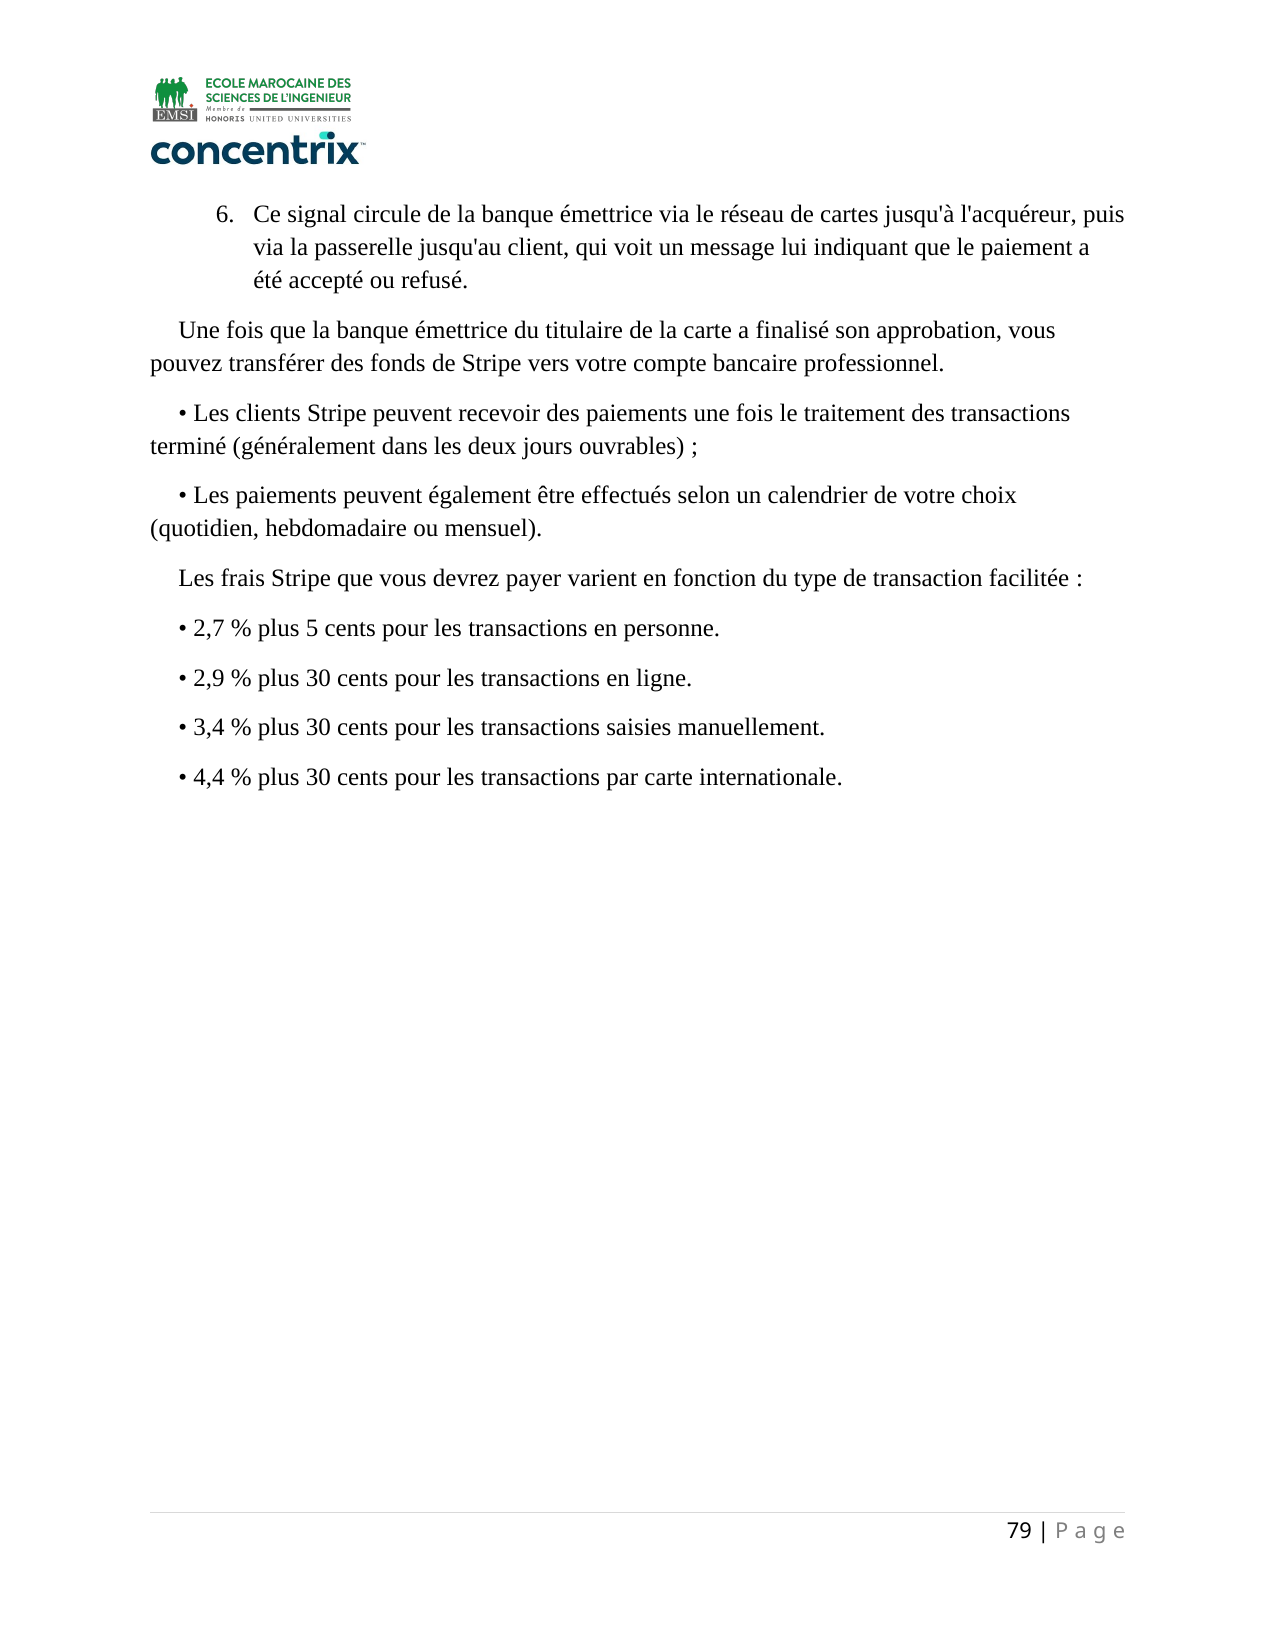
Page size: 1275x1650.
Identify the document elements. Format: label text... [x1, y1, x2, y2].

text • Les paiements peuvent également être effectués selon un calendrier de votre choix (quotidien, hebdomadaire ou mensuel). [150, 481, 1125, 542]
picture [150, 75, 368, 170]
text • 4,4 % plus 30 cents pour les transactions par carte internationale. [150, 762, 1125, 791]
text • 2,9 % plus 30 cents pour les transactions en ligne. [150, 663, 1125, 691]
text Les frais Stripe que vous devrez payer varient en fonction du type de transaction facilitée : [150, 563, 1125, 592]
text • 2,7 % plus 5 cents pour les transactions en personne. [150, 613, 1125, 642]
list Ce signal circule de la banque émettrice via le réseau de cartes jusqu'à l'acquéreur, puis via la passerelle jusqu'au client, qui voit un message lui indiquant que le paiement a été accepté ou refusé. [216, 199, 1125, 294]
text • Les clients Stripe peuvent recevoir des paiements une fois le traitement des transactions terminé (généralement dans les deux jours ouvrables) ; [150, 398, 1125, 459]
text • 3,4 % plus 30 cents pour les transactions saisies manuellement. [150, 712, 1125, 741]
text Une fois que la banque émettrice du titulaire de la carte a finalisé son approbation, vous pouvez transférer des fonds de Stripe vers votre compte bancaire professionnel. [150, 315, 1125, 377]
